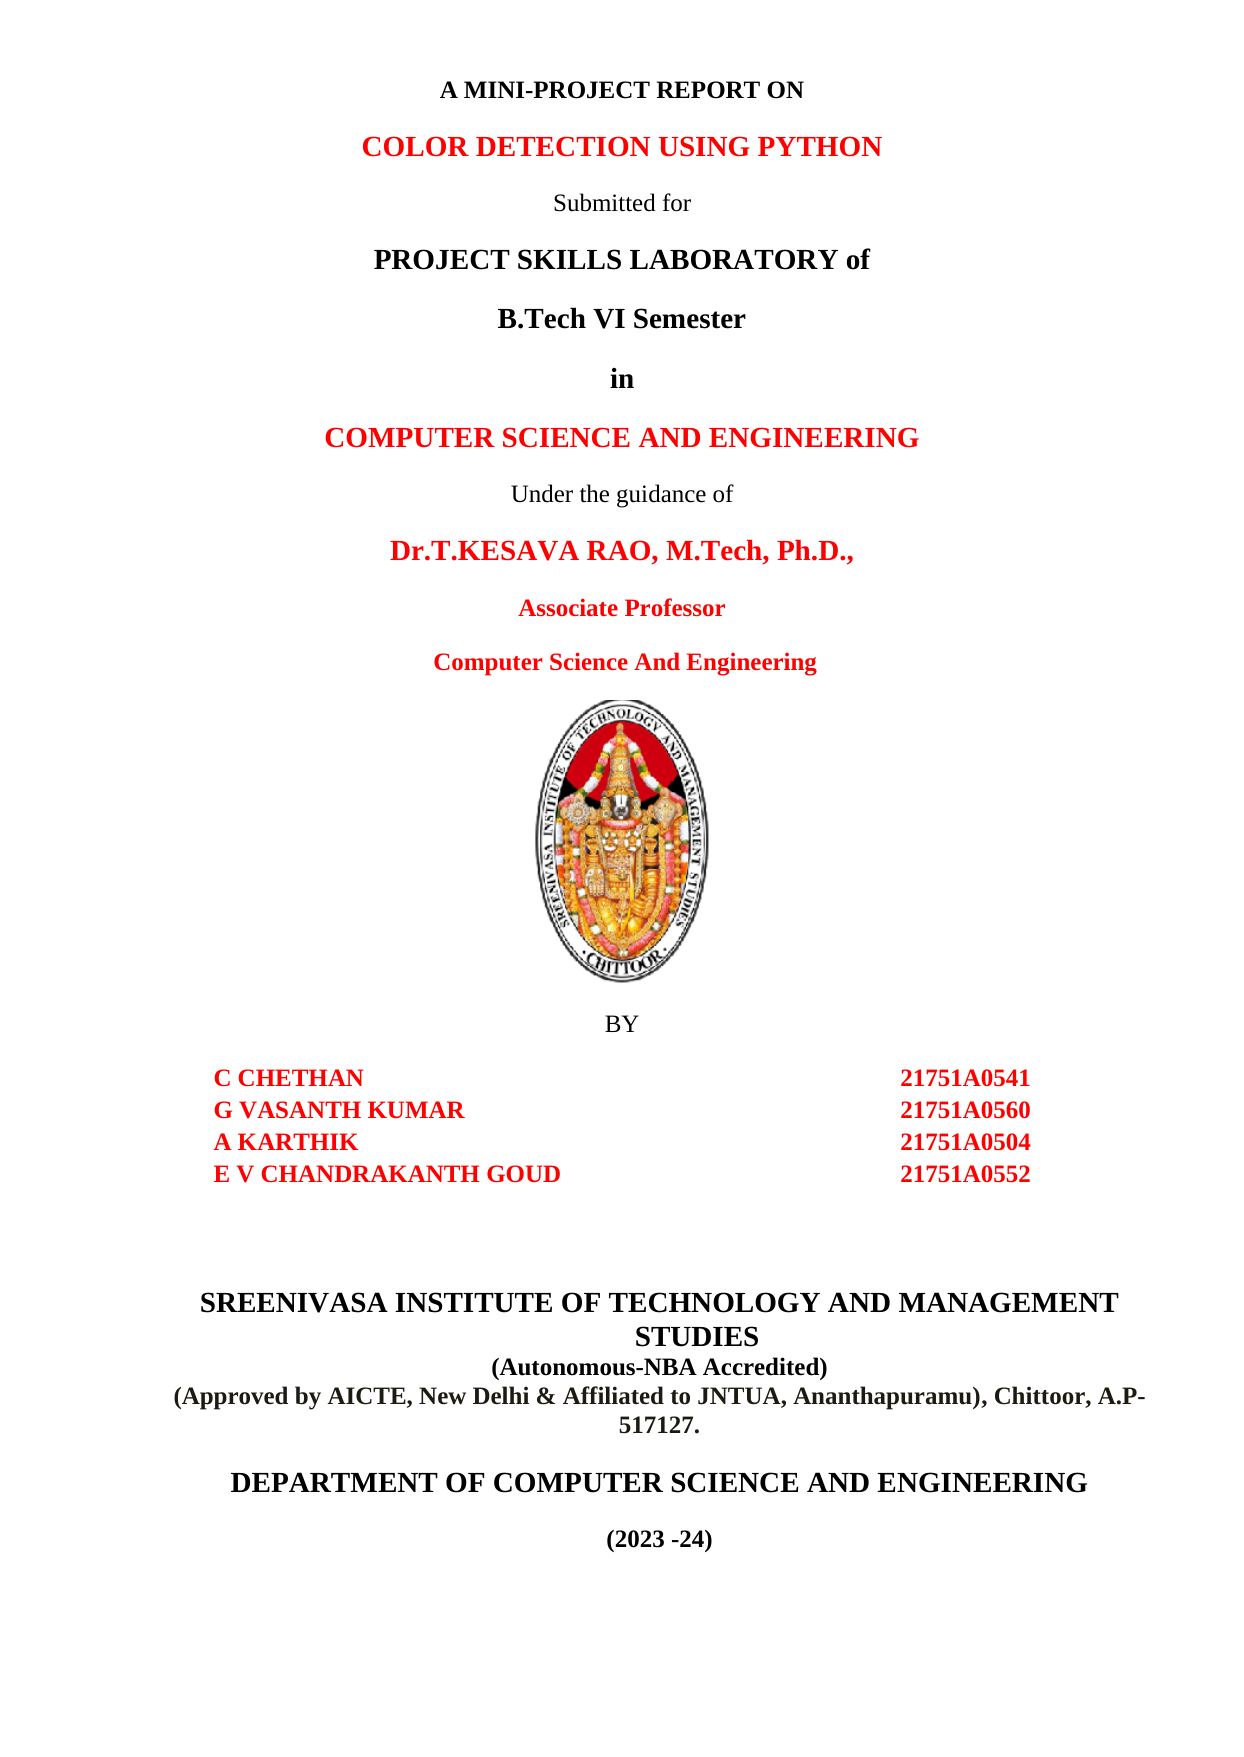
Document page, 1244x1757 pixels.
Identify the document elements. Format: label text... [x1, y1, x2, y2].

text (Autonomous-NBA Accredited) [150, 1352, 1169, 1381]
picture [526, 700, 718, 985]
table_cell 21751A0560 [629, 1095, 1042, 1127]
text BY [75, 1009, 1169, 1038]
table_header C CHETHAN [202, 1063, 629, 1095]
text (Approved by AICTE, New Delhi & Affiliated to JNTUA, Ananthapuramu), Chittoor, A.P-517127. [150, 1381, 1169, 1438]
table_cell G VASANTH KUMAR [202, 1095, 629, 1127]
text SREENIVASA INSTITUTE OF TECHNOLOGY AND MANAGEMENT STUDIES [150, 1285, 1169, 1352]
text Computer Science And Engineering [75, 647, 1169, 675]
table_cell 21751A0552 [629, 1160, 1042, 1192]
text DEPARTMENT OF COMPUTER SCIENCE AND ENGINEERING [150, 1465, 1169, 1498]
text B.Tech VI Semester [75, 301, 1169, 335]
text COMPUTER SCIENCE AND ENGINEERING [75, 420, 1169, 454]
table_cell 21751A0504 [629, 1128, 1042, 1159]
text Associate Professor [75, 593, 1169, 622]
text Under the guidance of [75, 479, 1169, 508]
table_cell A KARTHIK [202, 1128, 629, 1159]
text Submitted for [75, 188, 1169, 217]
text PROJECT SKILLS LABORATORY of [75, 242, 1169, 276]
table_header 21751A0541 [629, 1063, 1042, 1095]
text (2023 -24) [150, 1524, 1169, 1553]
table_cell E V CHANDRAKANTH GOUD [202, 1160, 629, 1192]
text in [75, 361, 1169, 394]
text COLOR DETECTION USING PYTHON [75, 129, 1169, 162]
text A MINI-PROJECT REPORT ON [75, 75, 1169, 104]
text Dr.T.KESAVA RAO, M.Tech, Ph.D., [75, 533, 1169, 567]
